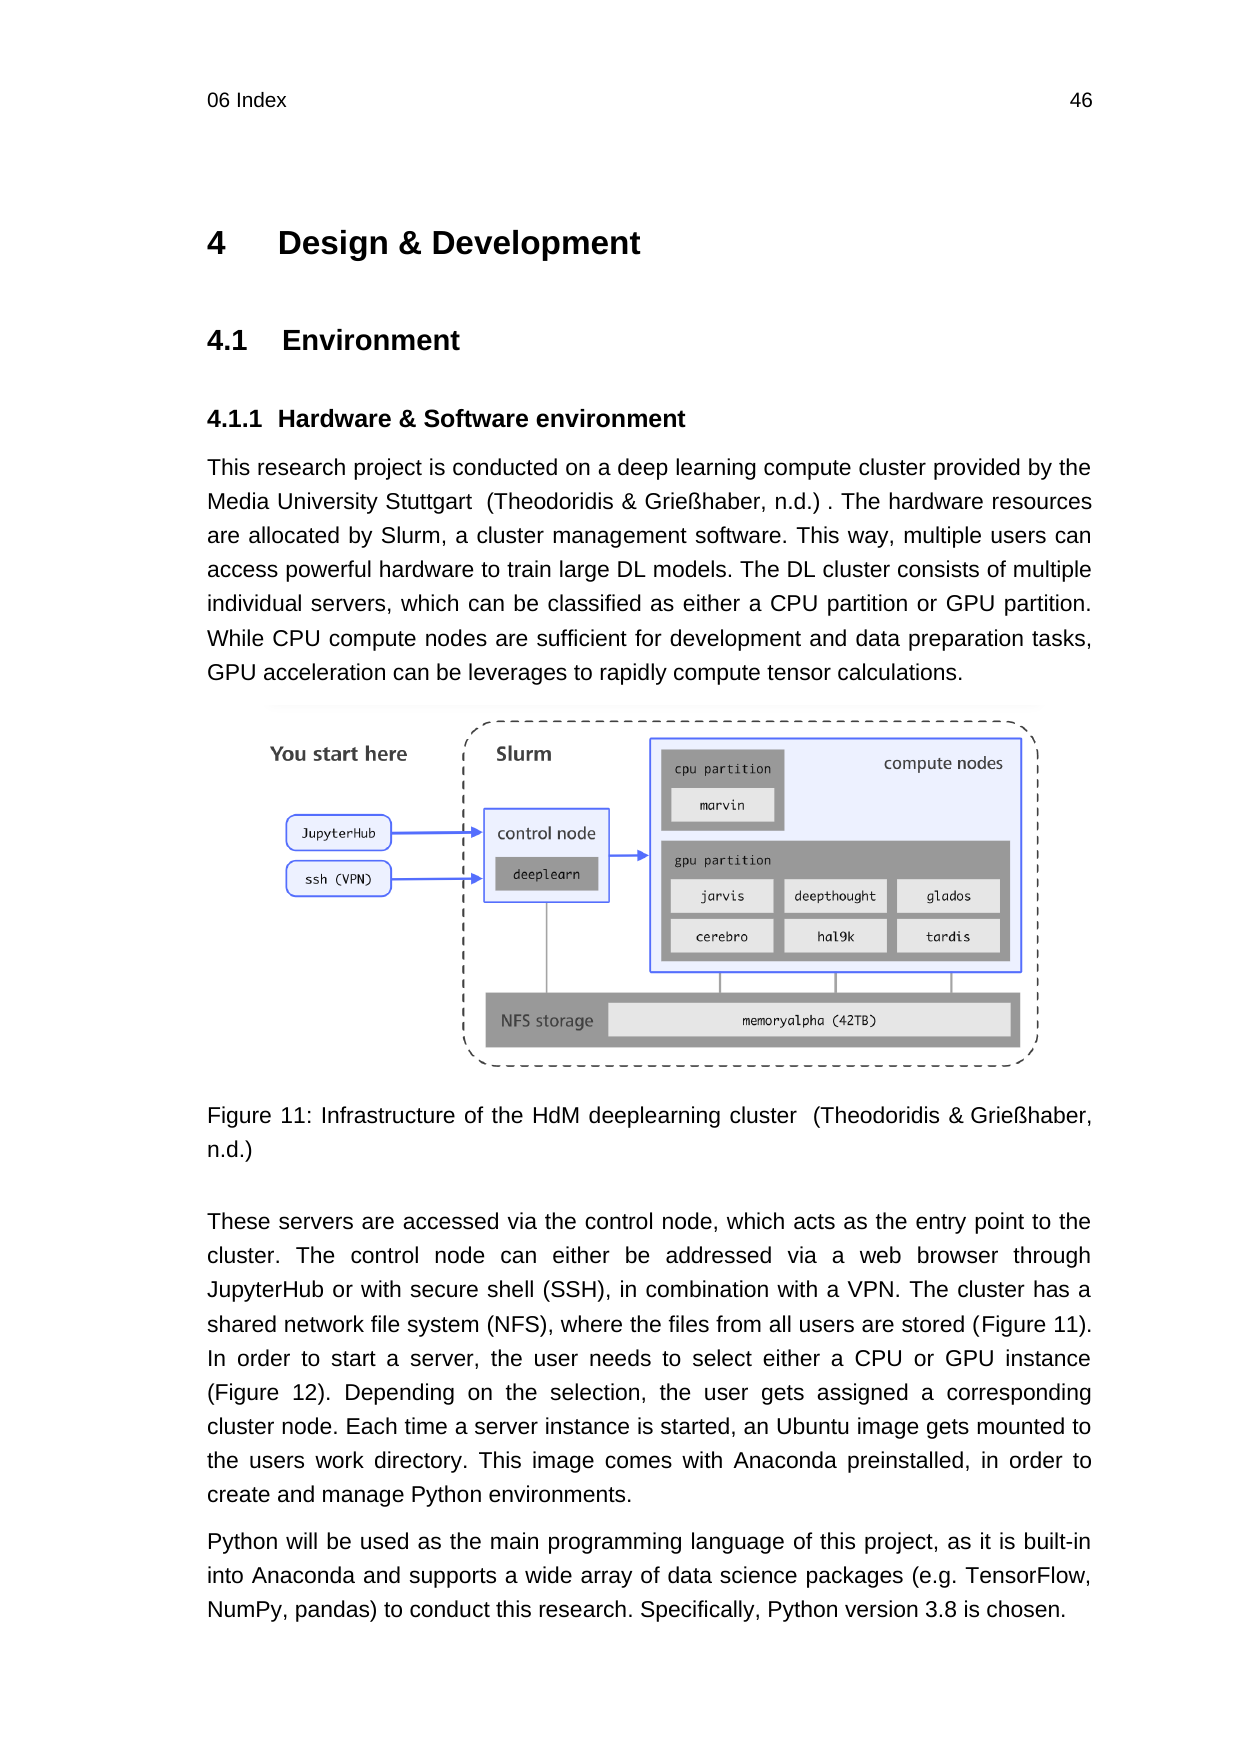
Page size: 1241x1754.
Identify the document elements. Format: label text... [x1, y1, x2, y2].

text These servers are accessed via the control node, which acts as the entry point to the cluster. The control node can either be addressed via a web browser through JupyterHub or with secure shell (SSH), in combination with a VPN. The cluster has a shared network file system (NFS), where the files from all users are stored (Figure 9). In order to start a server, the user needs to select either a CPU or GPU instance (Figure 10). Depending on the selection, the user gets assigned a corresponding cluster node. Each time a server instance is started, an Ubuntu image gets mounted to the users work directory. This image comes with Anaconda preinstalled, in order to create and manage Python environments. [207, 1208, 1092, 1508]
subtitle Environment [207, 323, 1092, 356]
picture [206, 705, 1093, 1082]
text Python will be used as the main programming language of this project, as it is built-in into Anaconda and supports a wide array of data science packages (e.g. TensorFlow, NumPy, pandas) to conduct this research. Specifically, Python version 3.8 is chosen. [207, 1528, 1092, 1623]
text Figure 11: Infrastructure of the HdM deeplearning cluster [207, 1102, 1092, 1163]
subtitle Hardware & Software environment [207, 404, 1092, 433]
subtitle Design & Development [207, 223, 1092, 261]
text This research project is conducted on a deep learning compute cluster provided by the Media University Stuttgart . The hardware resources are allocated by Slurm, a cluster management software. This way, multiple users can access powerful hardware to train large DL models. The DL cluster consists of multiple individual servers, which can be classified as either a CPU partition or GPU partition. While CPU compute nodes are sufficient for development and data preparation tasks, GPU acceleration can be leverages to rapidly compute tensor calculations. [207, 454, 1092, 685]
